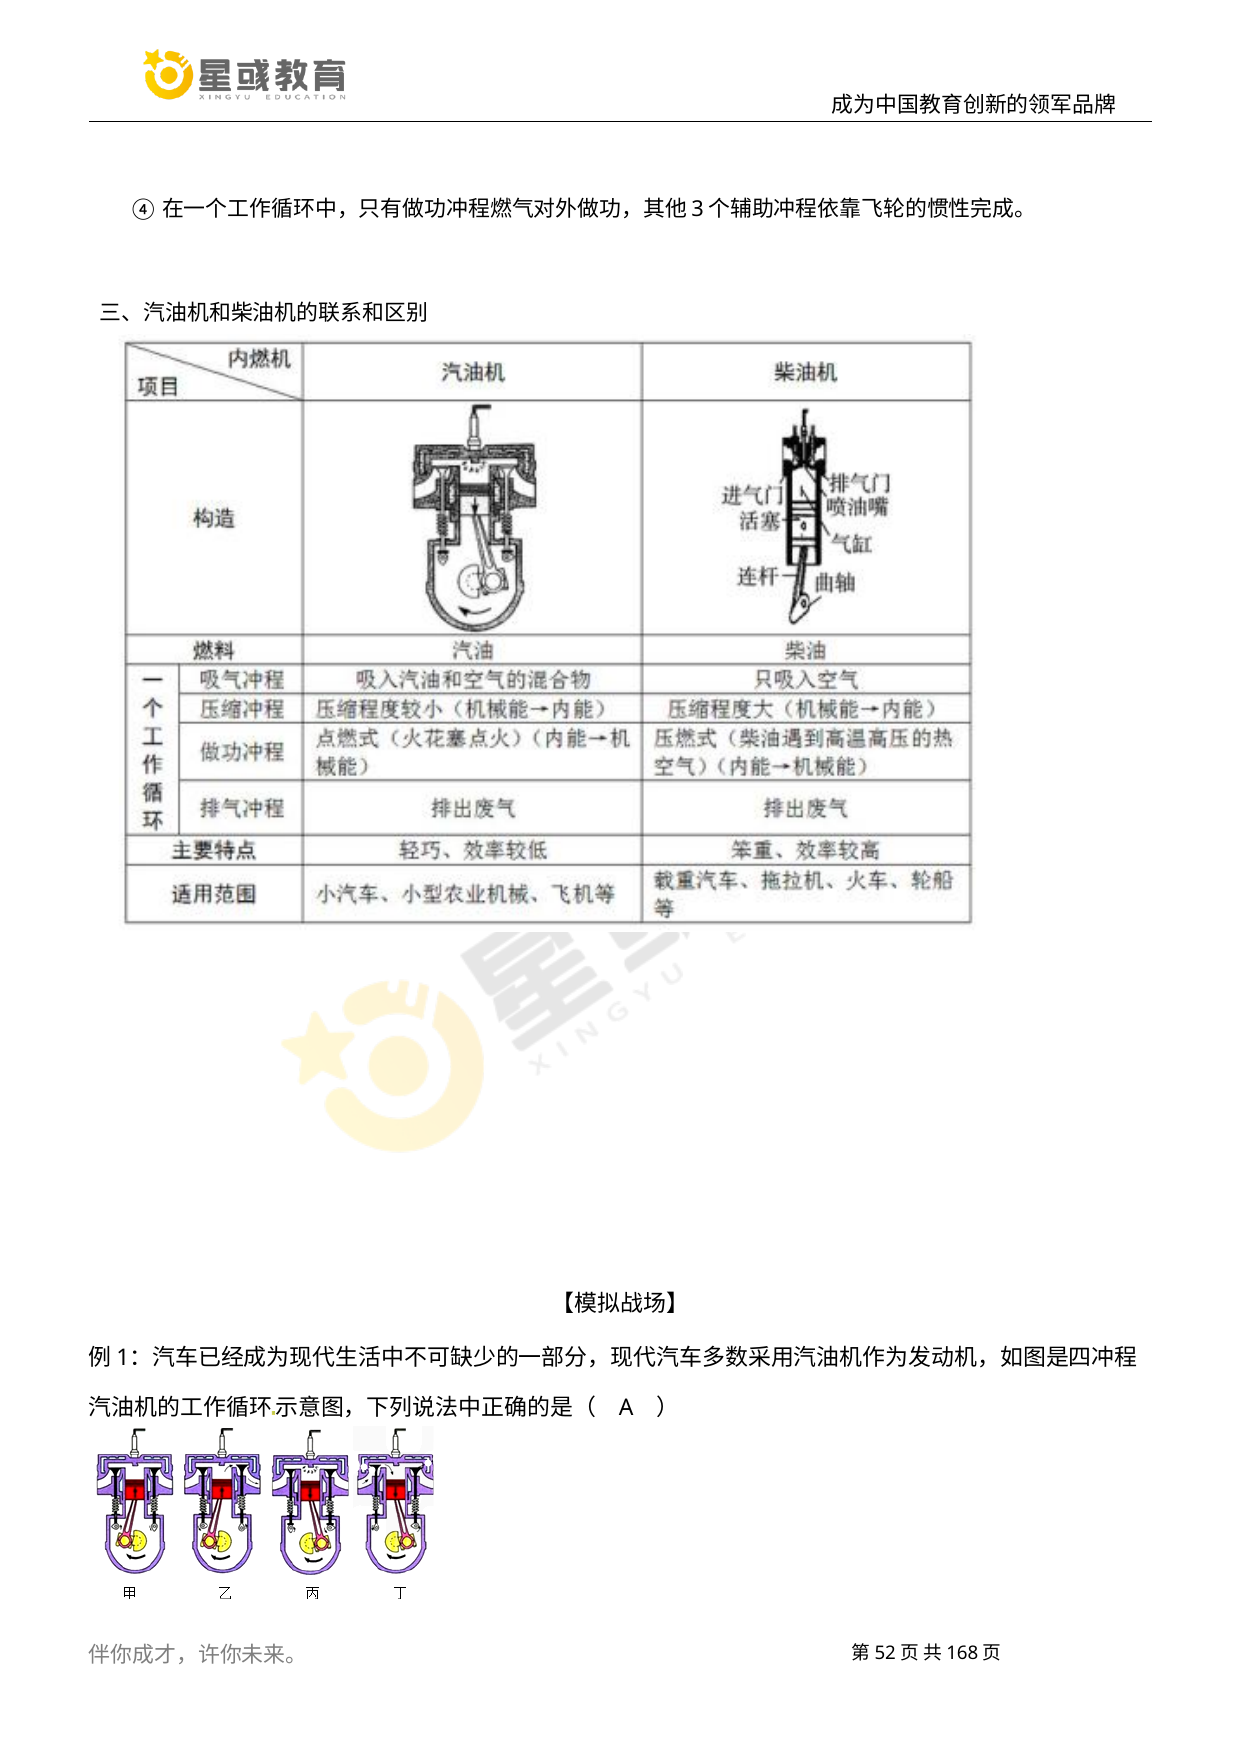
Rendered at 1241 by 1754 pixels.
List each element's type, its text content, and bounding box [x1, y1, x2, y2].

text 【模拟战场】 [88, 1284, 1152, 1318]
picture [94, 1469, 434, 1599]
list ④在一个工作循环中，只有做功冲程燃气对外做功，其他3个辅助冲程依靠飞轮的惯性完成。 [88, 191, 1152, 223]
picture [124, 35, 364, 113]
list 汽油机和柴油机的联系和区别 [99, 294, 1152, 326]
picture [118, 334, 1053, 1269]
text 例1：汽车已经成为现代生活中不可缺少的一部分，现代汽车多数采用汽油机作为发动机，如图是四冲程汽油机的工作循环示意图，下列说法中正确的是（ A ） [88, 1338, 1152, 1469]
